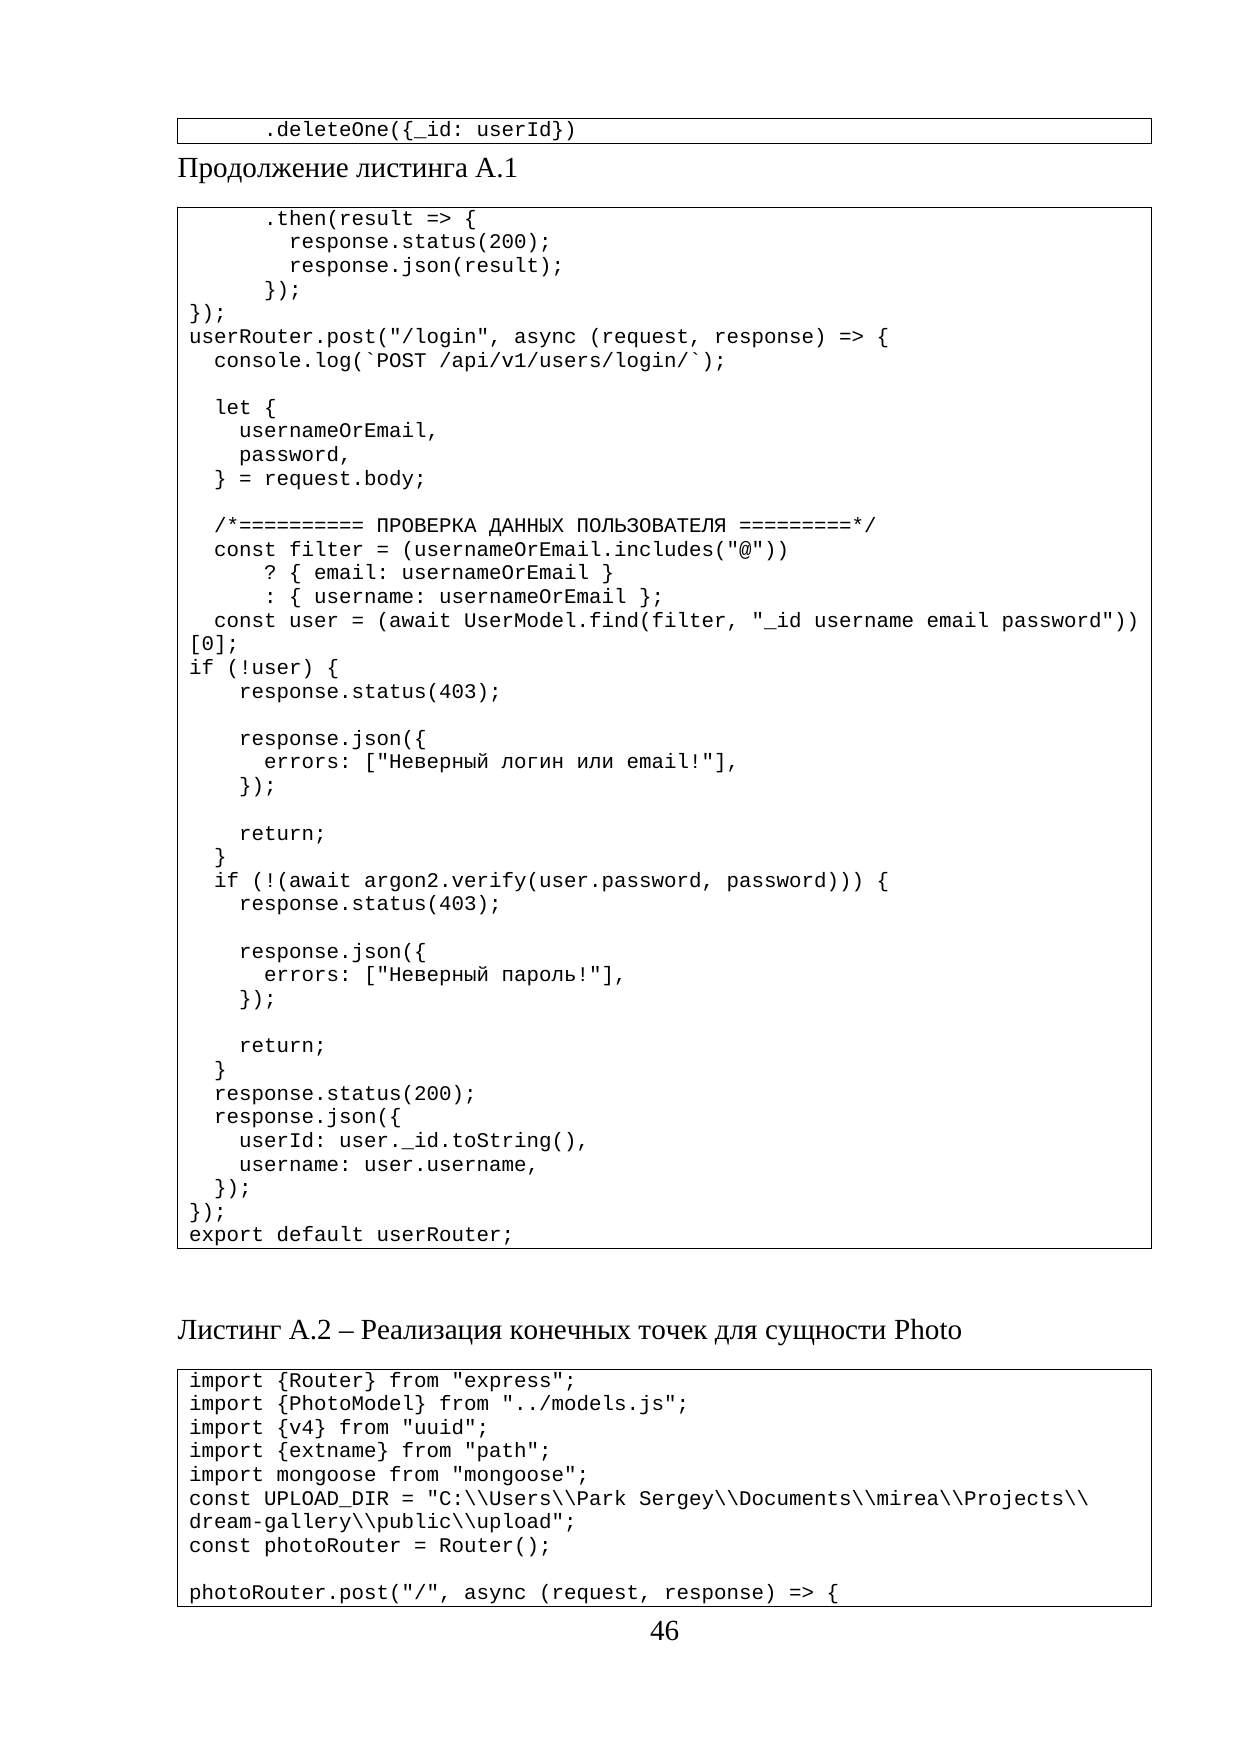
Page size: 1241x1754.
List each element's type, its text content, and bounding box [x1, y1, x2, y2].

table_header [178, 1370, 1151, 1606]
table_header .then(result => { response.status(200); response.json(result); }); }); userRouter.post("/login", async (request, response) => { console.log(`POST /api/v1/users/login/`); let { usernameOrEmail, password, } = request.body; /*========== ПРОВЕРКА ДАННЫХ ПОЛЬЗОВАТЕЛЯ =========*/ const filter = (usernameOrEmail.includes("@")) ? { email: usernameOrEmail } : { username: usernameOrEmail }; const user = (await UserModel.find(filter, "_id username email password"))[0]; if (!user) { response.status(403); response.json({ errors: ["Неверный логин или email!"], }); return; } if (!(await argon2.verify(user.password, password))) { response.status(403); response.json({ errors: ["Неверный пароль!"], }); return; } response.status(200); response.json({ userId: user._id.toString(), username: user.username, }); }); export default userRouter; [178, 208, 1151, 1248]
text Листинг А.2 – Реализация конечных точек для сущности Photo [177, 1312, 1152, 1346]
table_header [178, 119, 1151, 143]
text Продолжение листинга А.1 [177, 150, 1152, 184]
